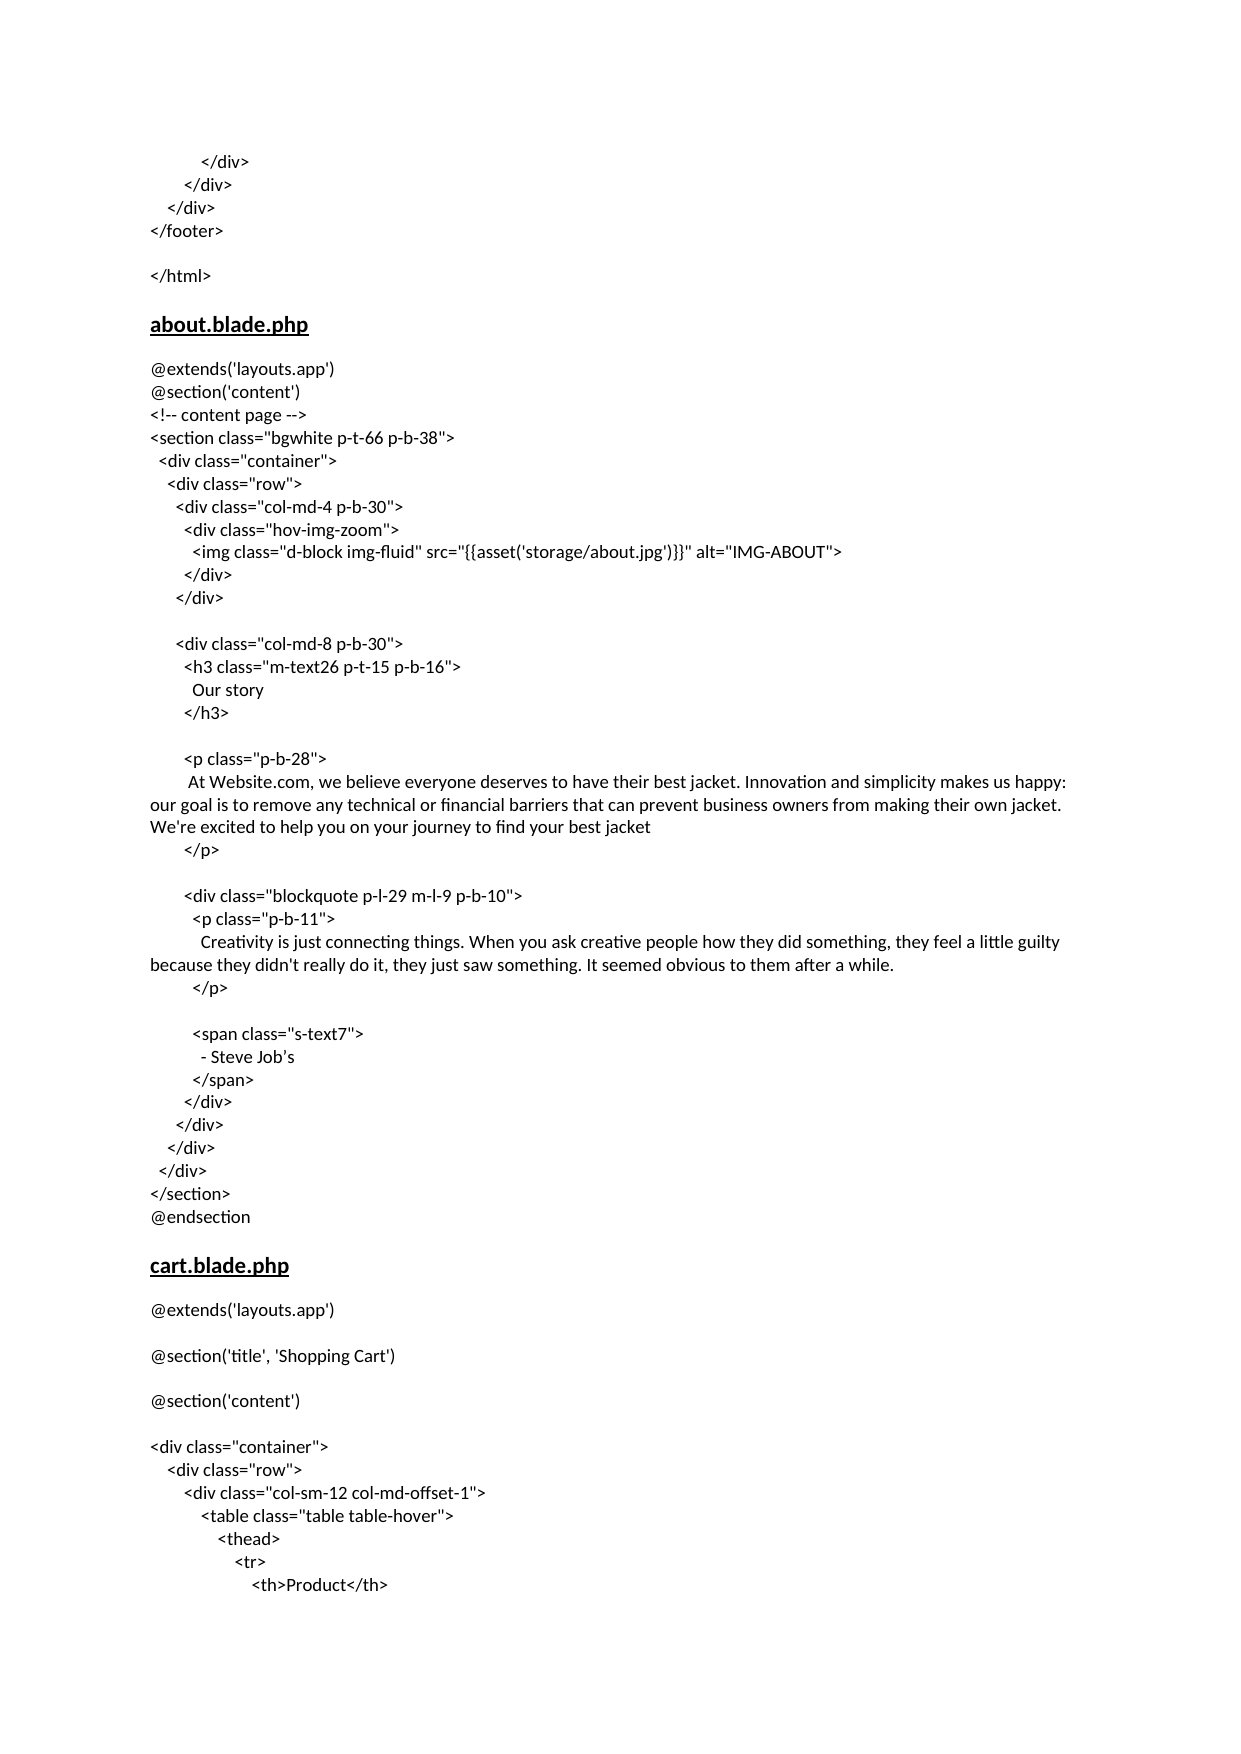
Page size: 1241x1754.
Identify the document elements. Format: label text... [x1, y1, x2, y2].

text <!-- content page --> [150, 403, 1090, 426]
text </div> [150, 1136, 1090, 1159]
text about.blade.php [150, 310, 1090, 338]
text </div> [150, 173, 1090, 196]
text Our story [150, 678, 1090, 701]
text <div class="hov-img-zoom"> [150, 518, 1090, 541]
text <div class="row"> [150, 472, 1090, 495]
text <p class="p-b-11"> [150, 907, 1090, 930]
text <div class="blockquote p-l-29 m-l-9 p-b-10"> [150, 884, 1090, 907]
text </div> [150, 563, 1090, 586]
text @section('content') [150, 380, 1090, 403]
text <tr> [150, 1550, 1090, 1573]
text <div class="col-md-8 p-b-30"> [150, 632, 1090, 655]
text <div class="col-md-4 p-b-30"> [150, 495, 1090, 518]
text </div> [150, 1159, 1090, 1182]
text @endsection [150, 1205, 1090, 1228]
text </p> [150, 838, 1090, 861]
text At Website.com, we believe everyone deserves to have their best jacket. Innovation and simplicity makes us happy: our goal is to remove any technical or financial barriers that can prevent business owners from making their own jacket. We're excited to help you on your journey to find your best jacket [150, 770, 1090, 838]
text @extends('layouts.app') [150, 1298, 1090, 1321]
text @extends('layouts.app') [150, 357, 1090, 380]
text </div> [150, 1113, 1090, 1136]
text </span> [150, 1068, 1090, 1091]
text <table class="table table-hover"> [150, 1504, 1090, 1527]
text <div class="row"> [150, 1458, 1090, 1481]
text <div class="container"> [150, 449, 1090, 472]
text @section('content') [150, 1389, 1090, 1412]
text </p> [150, 976, 1090, 999]
text </div> [150, 586, 1090, 609]
text <th>Product</th> [150, 1573, 1090, 1596]
text </section> [150, 1182, 1090, 1205]
text <span class="s-text7"> [150, 1022, 1090, 1045]
text </h3> [150, 701, 1090, 724]
text @section('title', 'Shopping Cart') [150, 1344, 1090, 1367]
text <section class="bgwhite p-t-66 p-b-38"> [150, 426, 1090, 449]
text <img class="d-block img-fluid" src="{{asset('storage/about.jpg')}}" alt="IMG-ABOUT"> [150, 541, 1090, 563]
text </div> [150, 150, 1090, 173]
text <h3 class="m-text26 p-t-15 p-b-16"> [150, 655, 1090, 678]
text </footer> [150, 219, 1090, 242]
text cart.blade.php [150, 1251, 1090, 1279]
text - Steve Job’s [150, 1045, 1090, 1068]
text </div> [150, 196, 1090, 219]
text <thead> [150, 1527, 1090, 1550]
text Creativity is just connecting things. When you ask creative people how they did something, they feel a little guilty because they didn't really do it, they just saw something. It seemed obvious to them after a while. [150, 930, 1090, 976]
text <p class="p-b-28"> [150, 747, 1090, 770]
text </html> [150, 264, 1090, 287]
text </div> [150, 1091, 1090, 1113]
text <div class="col-sm-12 col-md-offset-1"> [150, 1481, 1090, 1504]
text <div class="container"> [150, 1435, 1090, 1458]
